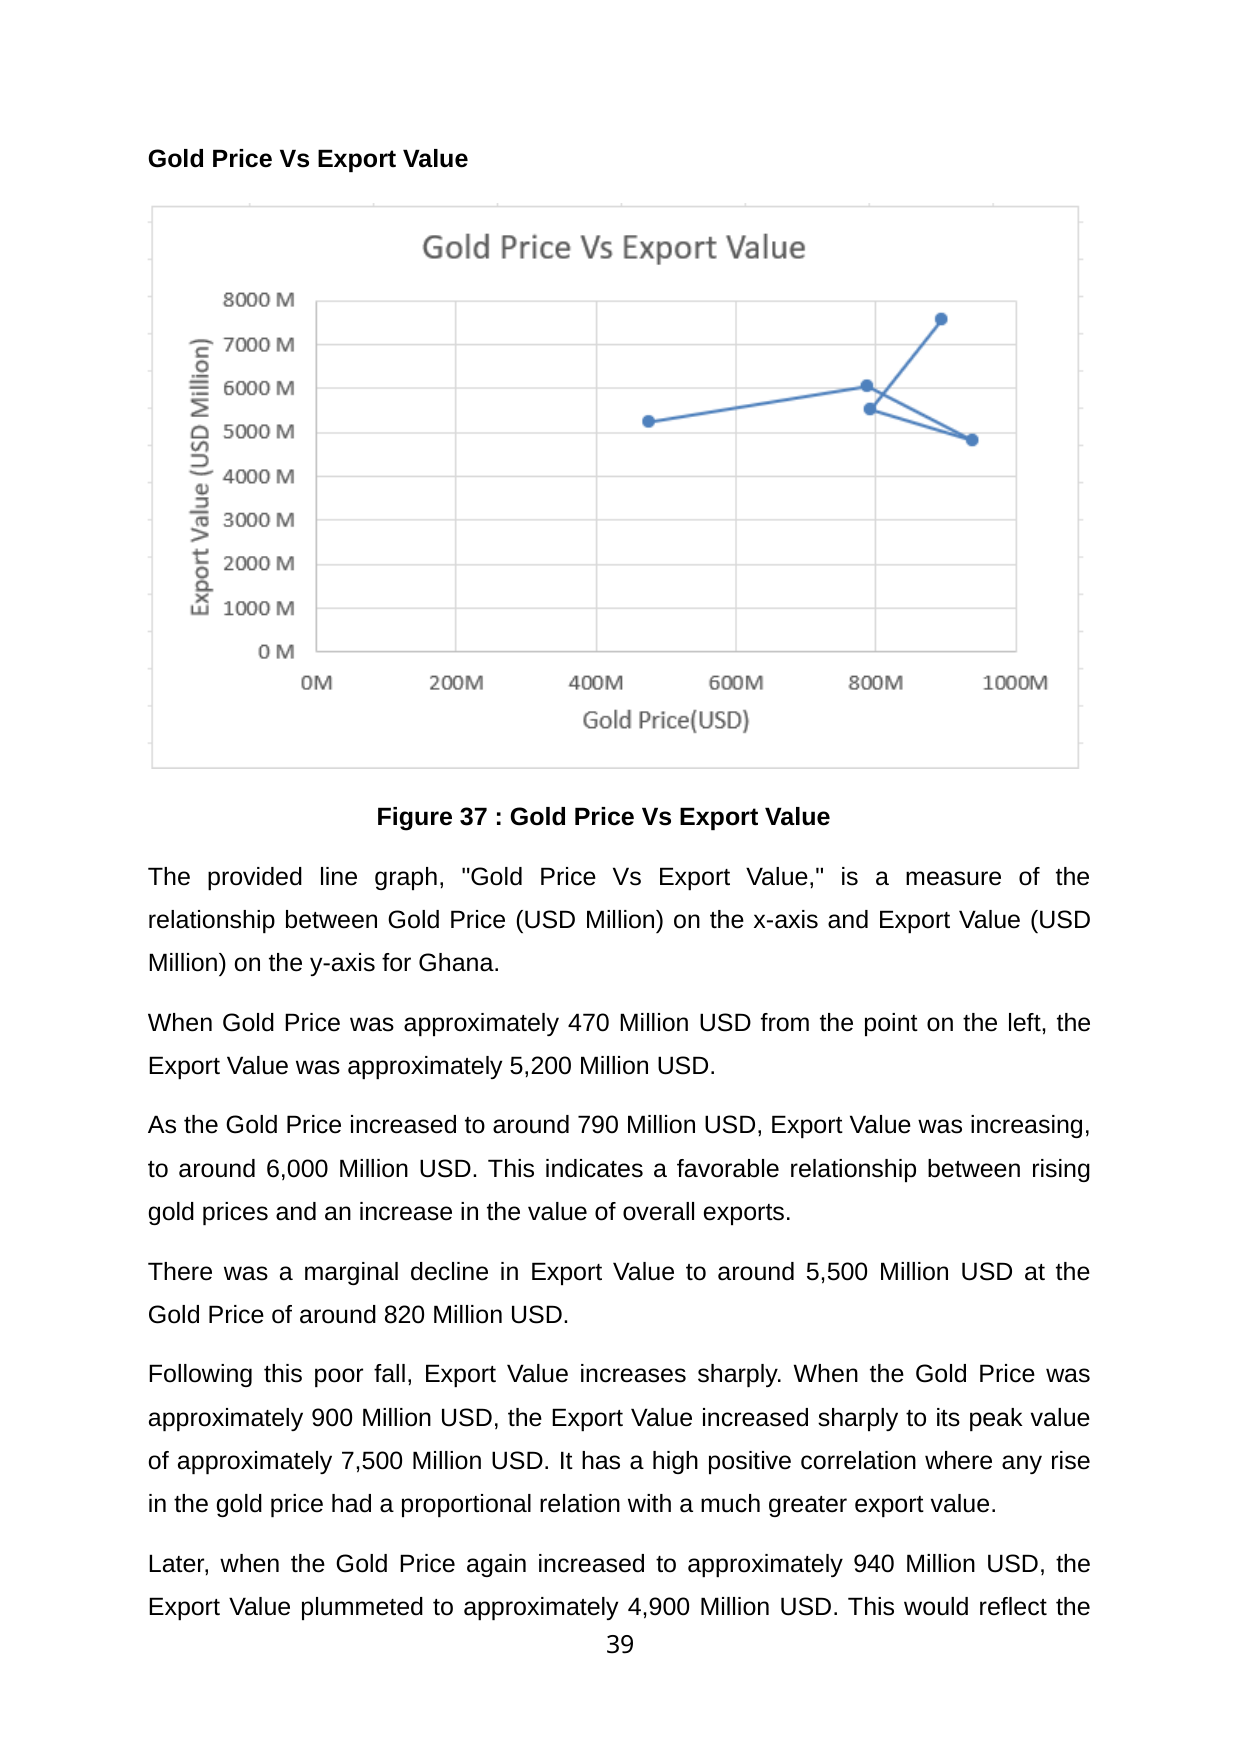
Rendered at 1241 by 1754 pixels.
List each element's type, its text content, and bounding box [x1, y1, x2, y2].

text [148, 1549, 1093, 1621]
text As the Gold Price increased to around 790 Million USD, Export Value was increasing, to around 6,000 Million USD. This indicates a favorable relationship between rising gold prices and an increase in the value of overall exports. [148, 1111, 1093, 1226]
text When Gold Price was approximately 470 Million USD from the point on the left, the Export Value was approximately 5,200 Million USD. [148, 1008, 1093, 1079]
text The provided line graph, "Gold Price Vs Export Value," is a measure of the relationship between Gold Price (USD Million) on the x-axis and Export Value (USD Million) on the y-axis for Ghana. [148, 862, 1093, 977]
text Gold Price Vs Export Value [148, 144, 1093, 172]
text There was a marginal decline in Export Value to around 5,500 Million USD at the Gold Price of around 820 Million USD. [148, 1257, 1093, 1328]
picture [147, 203, 1084, 769]
text Following this poor fall, Export Value increases sharply. When the Gold Price was approximately 900 Million USD, the Export Value increased sharply to its peak value of approximately 7,500 Million USD. It has a high positive correlation where any rise in the gold price had a proportional relation with a much greater export value. [148, 1359, 1093, 1518]
text Figure 37 : Gold Price Vs Export Value [148, 802, 1093, 831]
